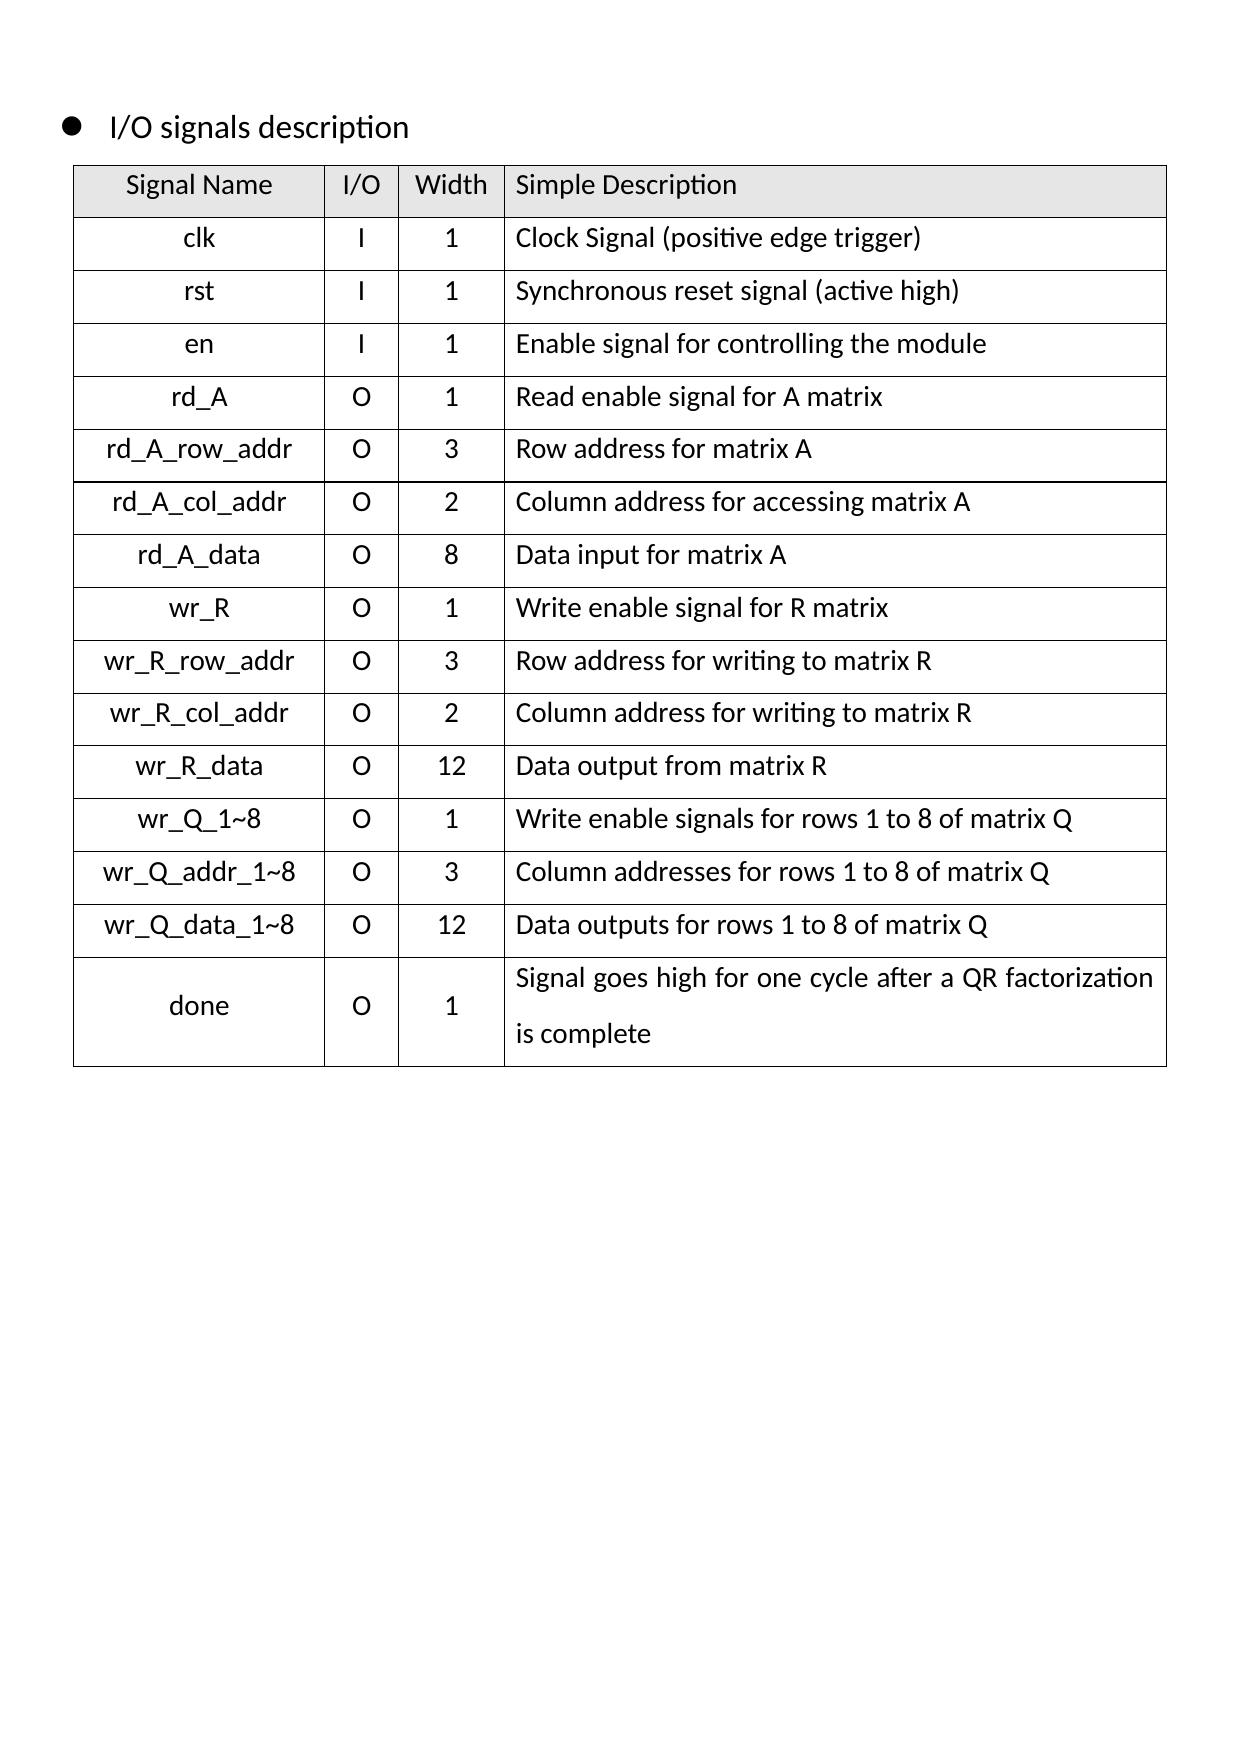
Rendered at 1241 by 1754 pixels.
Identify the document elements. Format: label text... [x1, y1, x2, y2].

table_cell O [325, 905, 398, 957]
table_cell wr_R_row_addr [74, 641, 324, 693]
list I/O signals description [59, 89, 1181, 164]
table_cell O [325, 799, 398, 851]
table_cell Column addresses for rows 1 to 8 of matrix Q [505, 852, 1166, 904]
table_cell wr_Q_data_1~8 [74, 905, 324, 957]
table_header Simple Description [505, 166, 1166, 217]
table_cell wr_R [74, 588, 324, 640]
table_cell Row address for writing to matrix R [505, 641, 1166, 693]
table_cell O [325, 852, 398, 904]
table_cell 3 [399, 430, 504, 481]
table_cell I [325, 324, 398, 376]
table_cell Row address for matrix A [505, 430, 1166, 481]
table_cell Data output from matrix R [505, 746, 1166, 798]
table_cell wr_R_col_addr [74, 694, 324, 745]
table_cell Read enable signal for A matrix [505, 377, 1166, 428]
table_cell clk [74, 218, 324, 270]
table_cell wr_Q_addr_1~8 [74, 852, 324, 904]
table_cell Write enable signals for rows 1 to 8 of matrix Q [505, 799, 1166, 851]
table_cell rd_A [74, 377, 324, 428]
table_cell O [325, 588, 398, 640]
table_cell Column address for writing to matrix R [505, 694, 1166, 745]
table_cell 1 [399, 799, 504, 851]
table_cell Column address for accessing matrix A [505, 483, 1166, 534]
table_cell 12 [399, 746, 504, 798]
table_cell O [325, 377, 398, 428]
table_cell rd_A_row_addr [74, 430, 324, 481]
table_cell 2 [399, 483, 504, 534]
table_cell 12 [399, 905, 504, 957]
table_cell 1 [399, 324, 504, 376]
table_cell 2 [399, 694, 504, 745]
table_header I/O [325, 166, 398, 217]
table_cell 3 [399, 852, 504, 904]
table_cell rd_A_data [74, 535, 324, 587]
table_cell Write enable signal for R matrix [505, 588, 1166, 640]
table_cell wr_R_data [74, 746, 324, 798]
table_cell O [325, 958, 398, 1066]
table_cell 3 [399, 641, 504, 693]
table_header Signal Name [74, 166, 324, 217]
table_cell Signal goes high for one cycle after a QR factorization is complete [505, 958, 1166, 1066]
table_cell O [325, 746, 398, 798]
table_cell Clock Signal (positive edge trigger) [505, 218, 1166, 270]
table_cell 1 [399, 218, 504, 270]
table_cell rst [74, 271, 324, 323]
table_cell 1 [399, 377, 504, 428]
table_cell O [325, 483, 398, 534]
table_cell rd_A_col_addr [74, 483, 324, 534]
table_cell O [325, 430, 398, 481]
table_cell I [325, 218, 398, 270]
table_cell Synchronous reset signal (active high) [505, 271, 1166, 323]
table_cell wr_Q_1~8 [74, 799, 324, 851]
table_cell O [325, 694, 398, 745]
table_cell Enable signal for controlling the module [505, 324, 1166, 376]
table_cell 1 [399, 958, 504, 1066]
table_cell 1 [399, 271, 504, 323]
table_cell done [74, 958, 324, 1066]
table_cell Data outputs for rows 1 to 8 of matrix Q [505, 905, 1166, 957]
table_cell O [325, 535, 398, 587]
table_cell O [325, 641, 398, 693]
table_cell Data input for matrix A [505, 535, 1166, 587]
table_header Width [399, 166, 504, 217]
table_cell en [74, 324, 324, 376]
table_cell I [325, 271, 398, 323]
table_cell 8 [399, 535, 504, 587]
table_cell 1 [399, 588, 504, 640]
